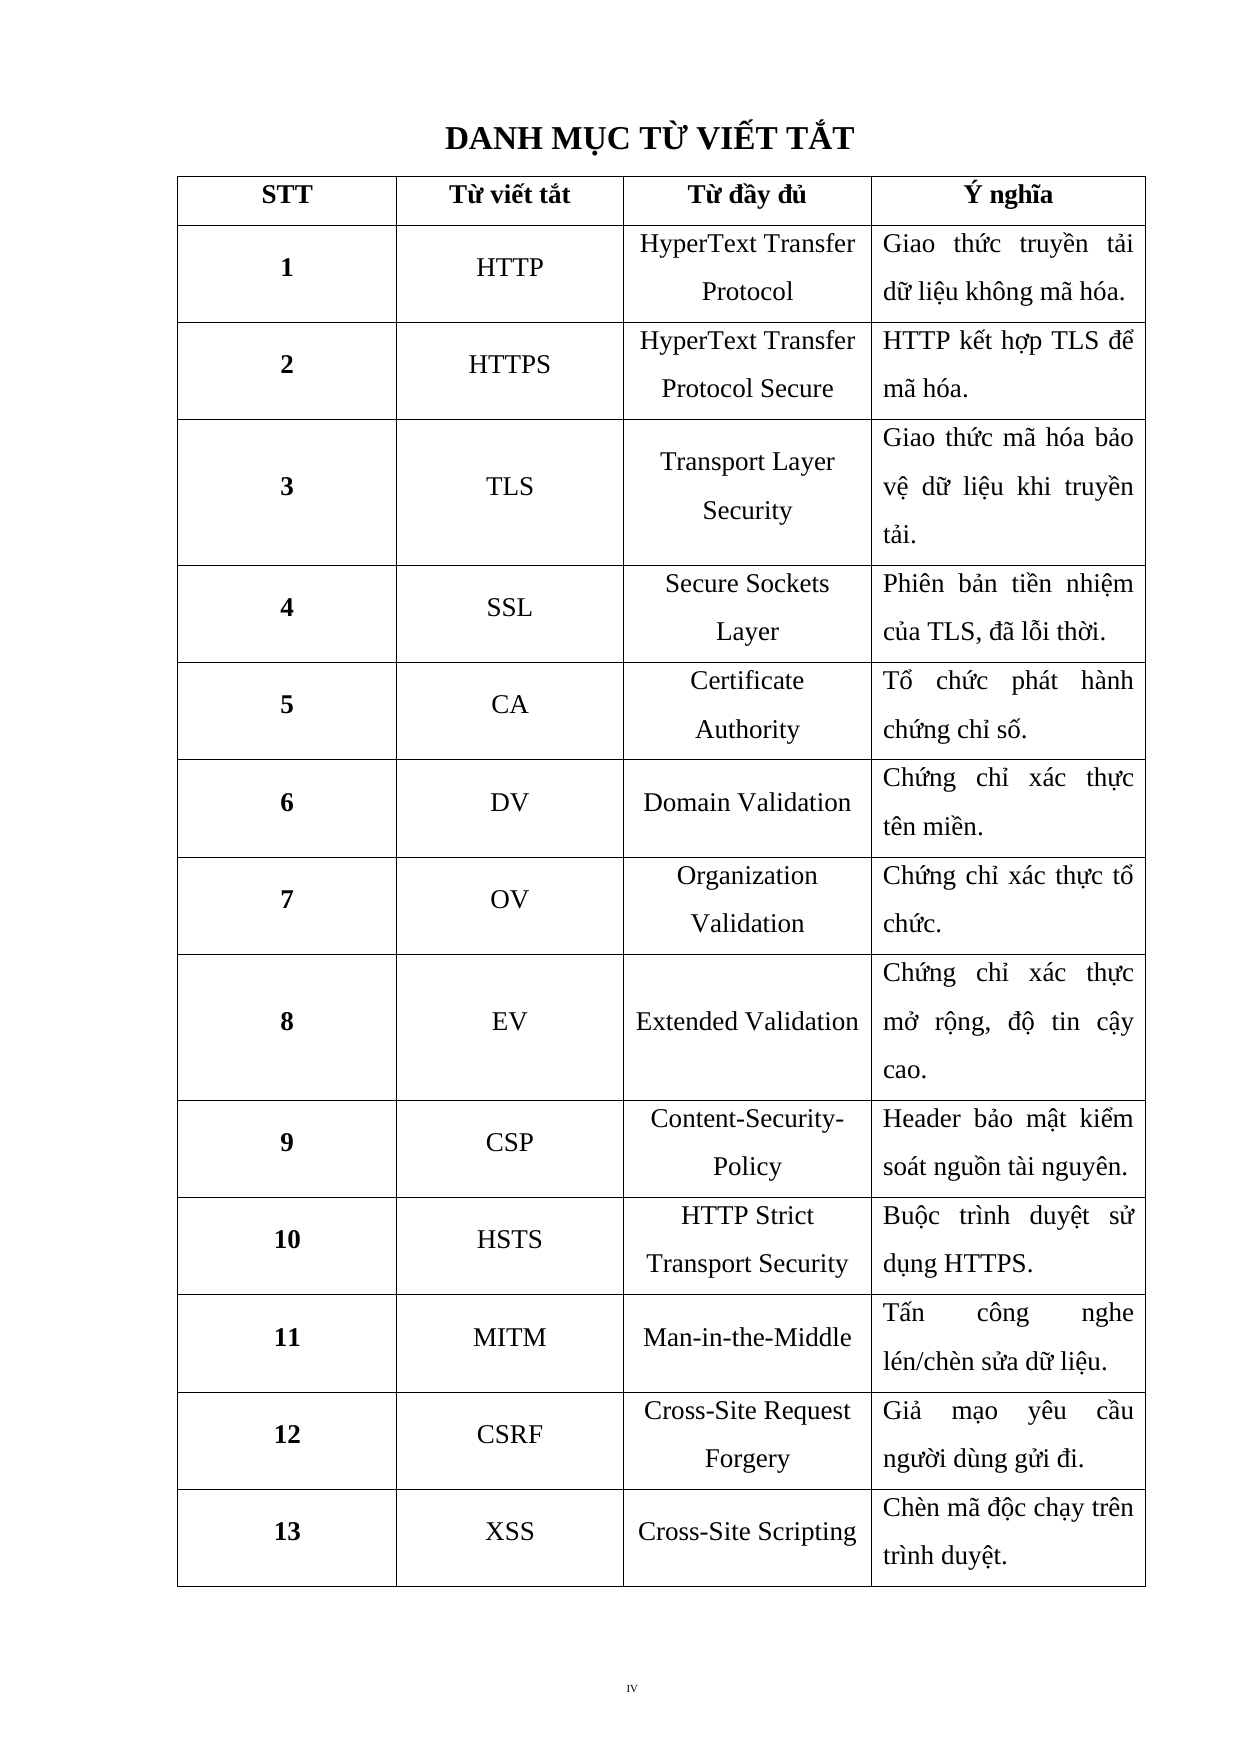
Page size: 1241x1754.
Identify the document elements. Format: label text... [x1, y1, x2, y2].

table_cell Extended Validation [624, 955, 871, 1100]
text DANH MỤC TỪ VIẾT TẮT [177, 118, 1122, 156]
table_cell HyperText Transfer Protocol [624, 226, 871, 322]
table_cell HTTP [397, 226, 623, 322]
table_cell 12 [178, 1393, 396, 1489]
table_cell Phiên bản tiền nhiệm của TLS, đã lỗi thời. [872, 566, 1145, 662]
table_cell 13 [178, 1490, 396, 1586]
table_cell 6 [178, 760, 396, 857]
table_cell 5 [178, 663, 396, 759]
table_header Từ viết tắt [397, 177, 623, 224]
table_cell HTTP kết hợp TLS để mã hóa. [872, 323, 1145, 419]
table_cell 11 [178, 1295, 396, 1392]
table_cell Tấn công nghe lén/chèn sửa dữ liệu. [872, 1295, 1145, 1392]
table_cell Tổ chức phát hành chứng chỉ số. [872, 663, 1145, 759]
table_cell Giao thức truyền tải dữ liệu không mã hóa. [872, 226, 1145, 322]
table_cell MITM [397, 1295, 623, 1392]
table_cell Cross-Site Scripting [624, 1490, 871, 1586]
table_cell Domain Validation [624, 760, 871, 857]
table_cell 8 [178, 955, 396, 1100]
table_cell HTTP Strict Transport Security [624, 1198, 871, 1294]
table_cell 10 [178, 1198, 396, 1294]
table_cell Buộc trình duyệt sử dụng HTTPS. [872, 1198, 1145, 1294]
table_cell CSP [397, 1101, 623, 1197]
table_cell Chứng chỉ xác thực mở rộng, độ tin cậy cao. [872, 955, 1145, 1100]
table_cell DV [397, 760, 623, 857]
table_cell 7 [178, 858, 396, 954]
table_cell Cross-Site Request Forgery [624, 1393, 871, 1489]
table_cell EV [397, 955, 623, 1100]
table_cell CSRF [397, 1393, 623, 1489]
table_cell TLS [397, 420, 623, 565]
table_cell Man-in-the-Middle [624, 1295, 871, 1392]
table_cell 1 [178, 226, 396, 322]
table_cell Chứng chỉ xác thực tổ chức. [872, 858, 1145, 954]
table_cell Chứng chỉ xác thực tên miền. [872, 760, 1145, 857]
table_cell 9 [178, 1101, 396, 1197]
table_cell 3 [178, 420, 396, 565]
table_cell Transport Layer Security [624, 420, 871, 565]
table_cell HyperText Transfer Protocol Secure [624, 323, 871, 419]
table_header Từ đầy đủ [624, 177, 871, 224]
table_cell CA [397, 663, 623, 759]
table_cell 4 [178, 566, 396, 662]
table_cell 2 [178, 323, 396, 419]
table_cell Organization Validation [624, 858, 871, 954]
table_cell XSS [397, 1490, 623, 1586]
table_cell Content-Security-Policy [624, 1101, 871, 1197]
table_cell SSL [397, 566, 623, 662]
table_cell Secure Sockets Layer [624, 566, 871, 662]
table_header STT [178, 177, 396, 224]
table_cell Giả mạo yêu cầu người dùng gửi đi. [872, 1393, 1145, 1489]
table_cell HTTPS [397, 323, 623, 419]
table_header Ý nghĩa [872, 177, 1145, 224]
table_cell HSTS [397, 1198, 623, 1294]
table_cell Chèn mã độc chạy trên trình duyệt. [872, 1490, 1145, 1586]
table_cell Certificate Authority [624, 663, 871, 759]
table_cell OV [397, 858, 623, 954]
table_cell Giao thức mã hóa bảo vệ dữ liệu khi truyền tải. [872, 420, 1145, 565]
table_cell Header bảo mật kiểm soát nguồn tài nguyên. [872, 1101, 1145, 1197]
